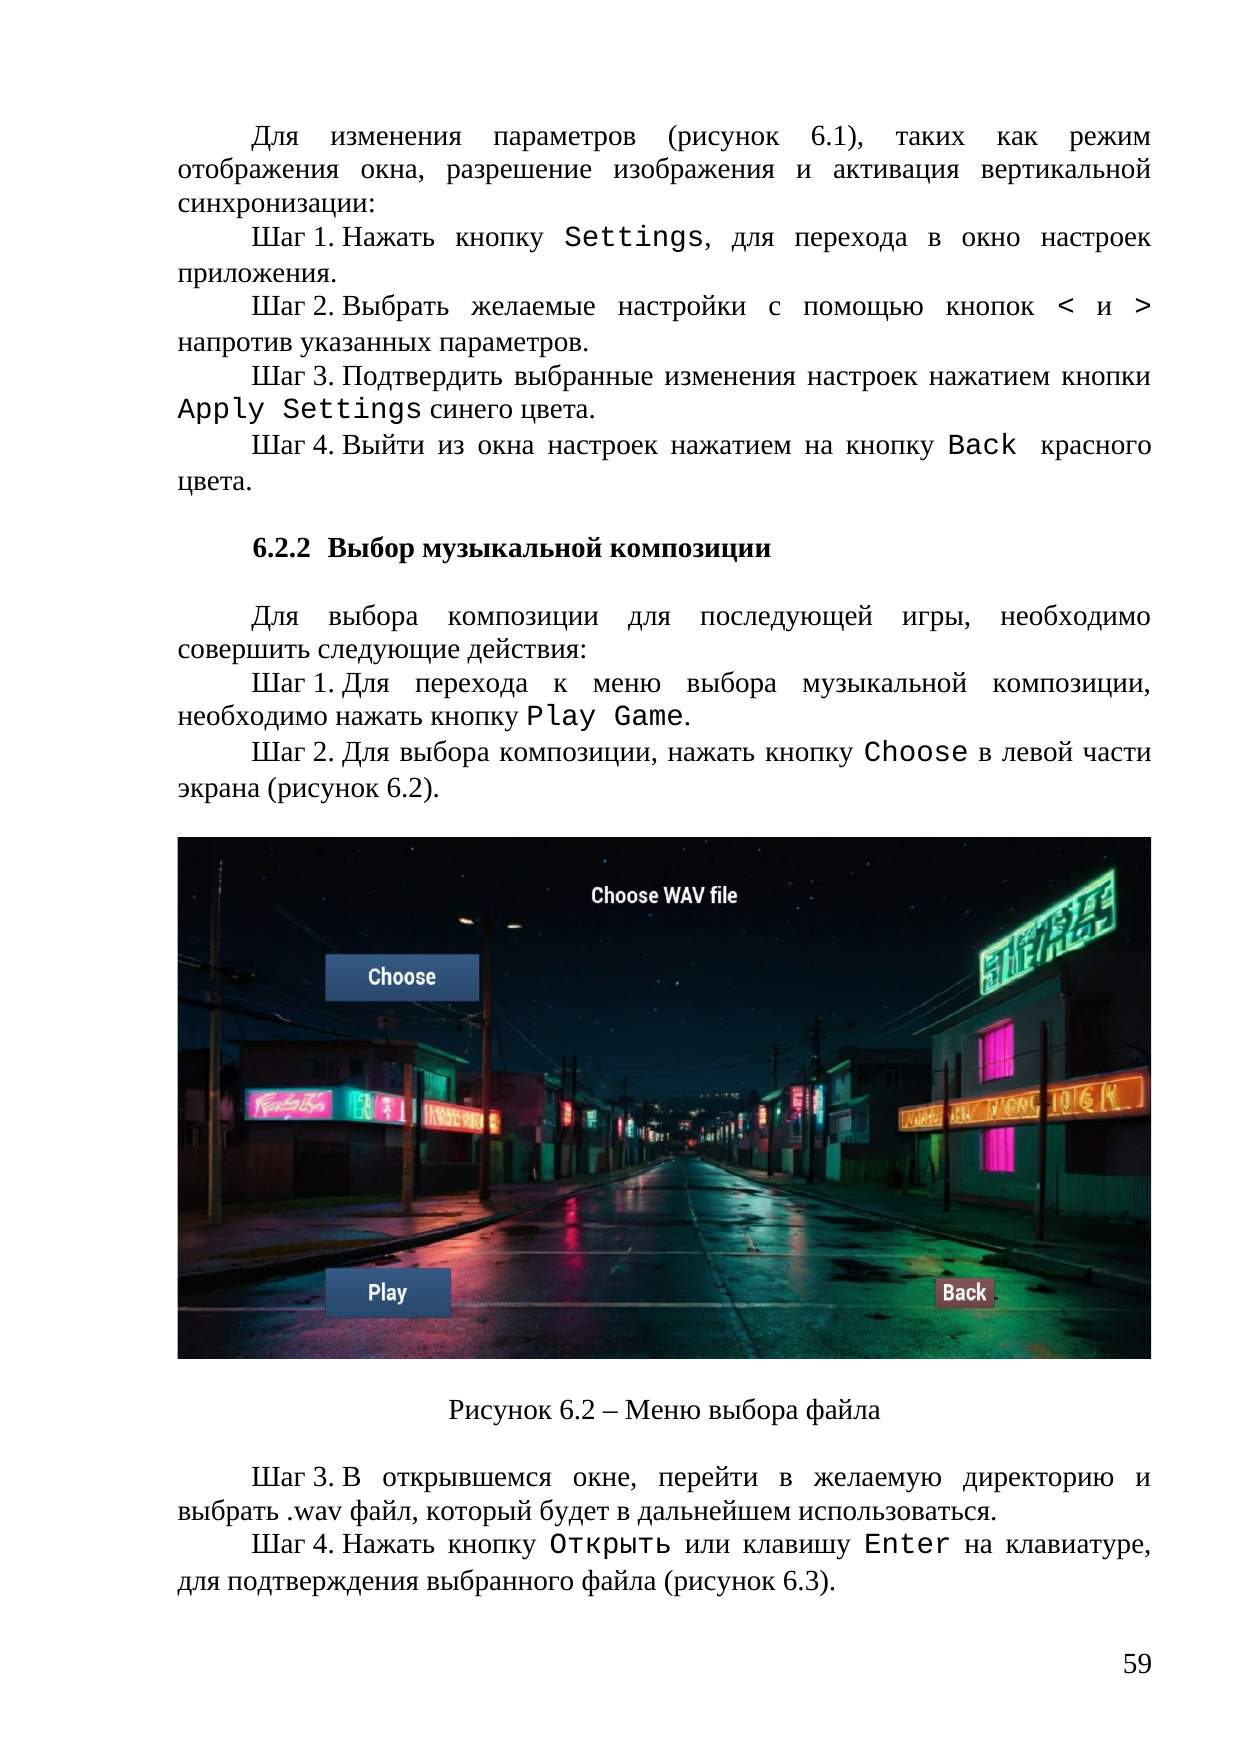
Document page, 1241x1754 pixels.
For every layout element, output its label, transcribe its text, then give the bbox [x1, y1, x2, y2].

text Для изменения параметров (рисунок 6.1), таких как режим отображения окна, разрешение изображения и активация вертикальной синхронизации: [177, 118, 1152, 219]
text Шаг 3. Подтвердить выбранные изменения настроек нажатием кнопки Apply Settings синего цвета. [177, 358, 1152, 427]
text Шаг 1. Нажать кнопку Settings, для перехода в окно настроек приложения. [177, 219, 1152, 288]
list Выбор музыкальной композиции [252, 531, 1152, 564]
text Шаг 2. Для выбора композиции, нажать кнопку Choose в левой части экрана (рисунок 6.2). [177, 734, 1152, 804]
text Шаг 3. В открывшемся окне, перейти в желаемую директорию и выбрать .wav файл, который будет в дальнейшем использоваться. [177, 1459, 1152, 1527]
text Шаг 4. Выйти из окна настроек нажатием на кнопку Back красного цвета. [177, 427, 1152, 497]
text Для выбора композиции для последующей игры, необходимо совершить следующие действия: [177, 598, 1152, 665]
text Рисунок 6.2 – Меню выбора файла [177, 1392, 1152, 1426]
text Шаг 4. Нажать кнопку Открыть или клавишу Enter на клавиатуре, для подтверждения выбранного файла (рисунок 6.3). [177, 1527, 1152, 1596]
picture [177, 837, 1152, 1359]
text Шаг 1. Для перехода к меню выбора музыкальной композиции, необходимо нажать кнопку Play Game. [177, 665, 1152, 734]
text Шаг 2. Выбрать желаемые настройки с помощью кнопок < и > напротив указанных параметров. [177, 288, 1152, 358]
